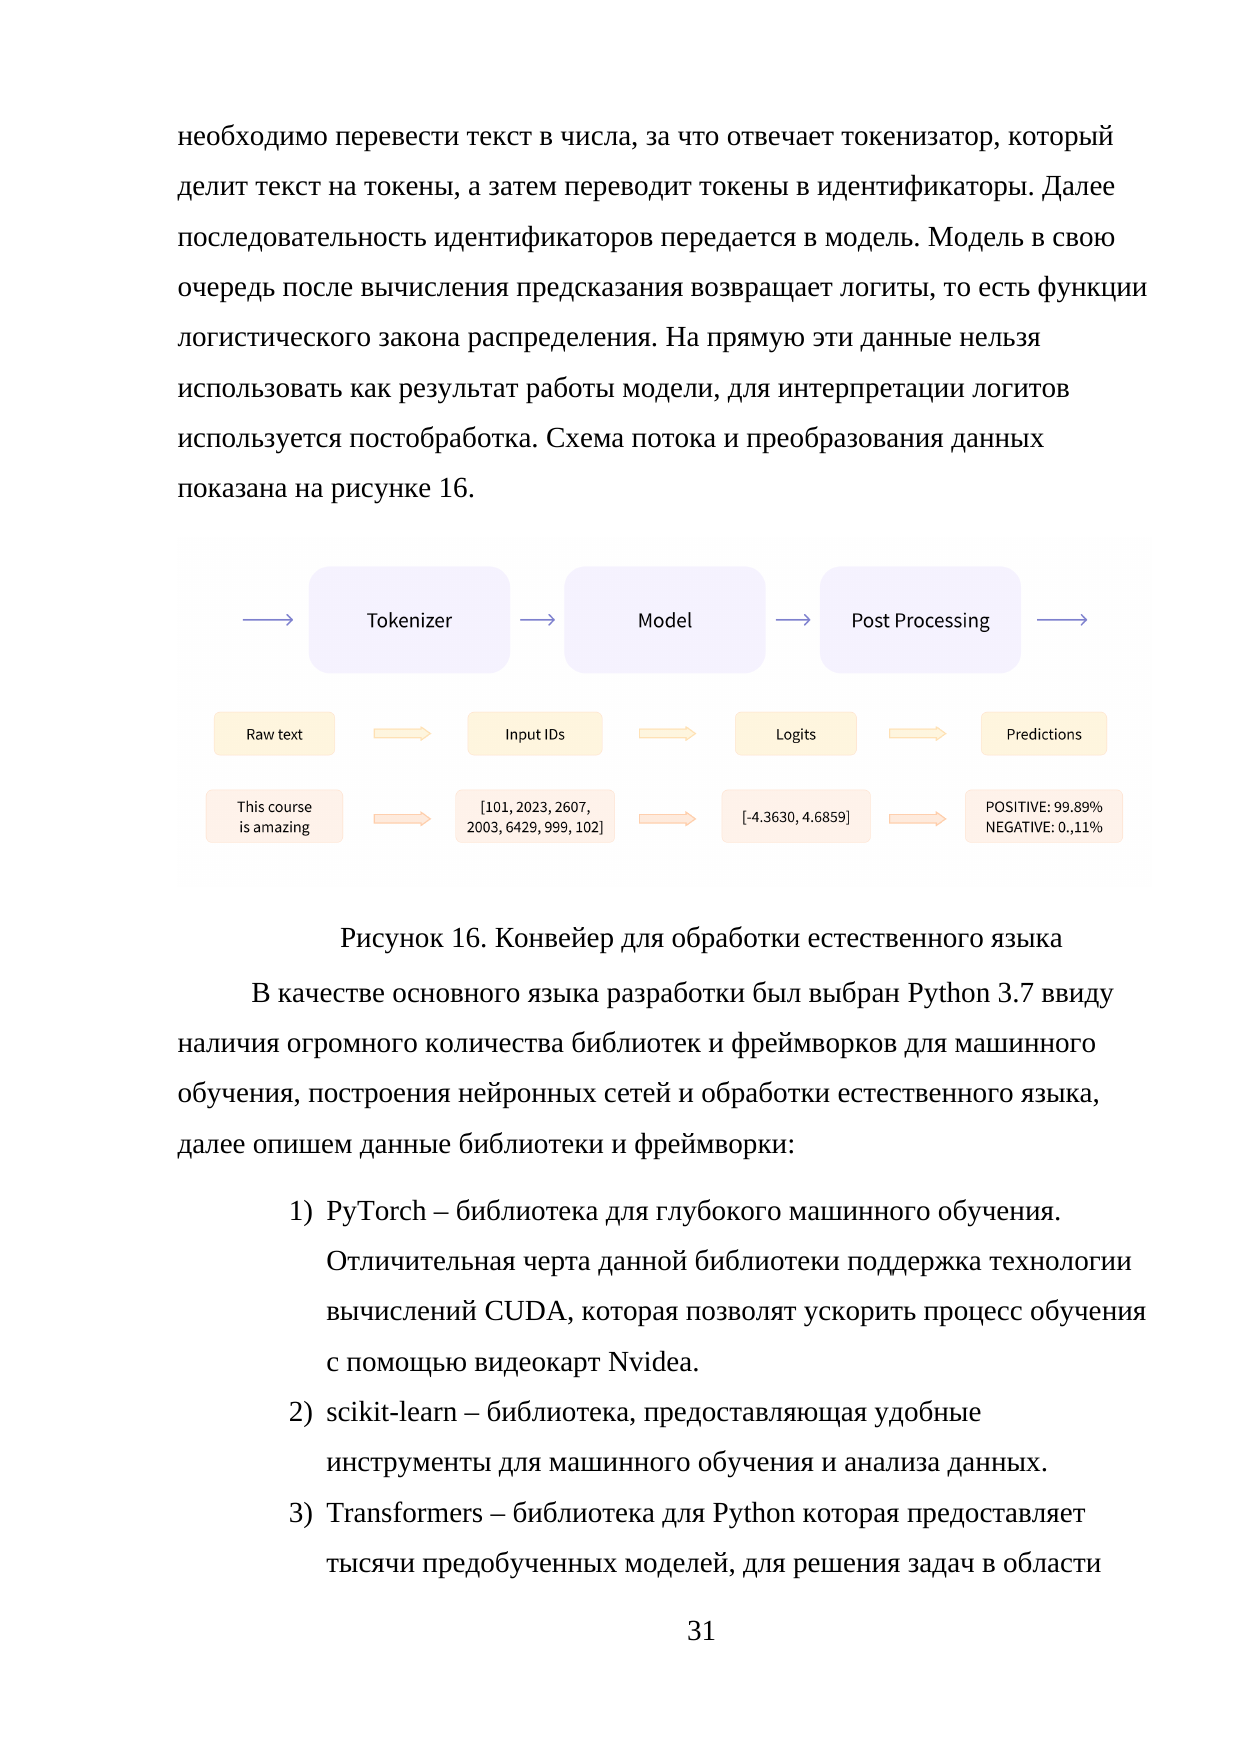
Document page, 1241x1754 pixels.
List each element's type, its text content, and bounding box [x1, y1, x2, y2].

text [177, 118, 1152, 504]
list scikit-learn – библиотека, предоставляющая удобные инструменты для машинного обучения и анализа данных. [288, 1394, 1152, 1478]
picture [177, 537, 1152, 887]
text Рисунок 16. Конвейер для обработки естественного языка [177, 921, 1152, 954]
text В качестве основного языка разработки был выбран Python 3.7 ввиду наличия огромного количества библиотек и фреймворков для машинного обучения, построения нейронных сетей и обработки естественного языка, далее опишем данные библиотеки и фреймворки: [177, 975, 1152, 1159]
list PyTorch – библиотека для глубокого машинного обучения. Отличительная черта данной библиотеки поддержка технологии вычислений CUDA, которая позволят ускорить процесс обучения с помощью видеокарт Nvidea. [288, 1193, 1152, 1377]
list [288, 1495, 1152, 1578]
